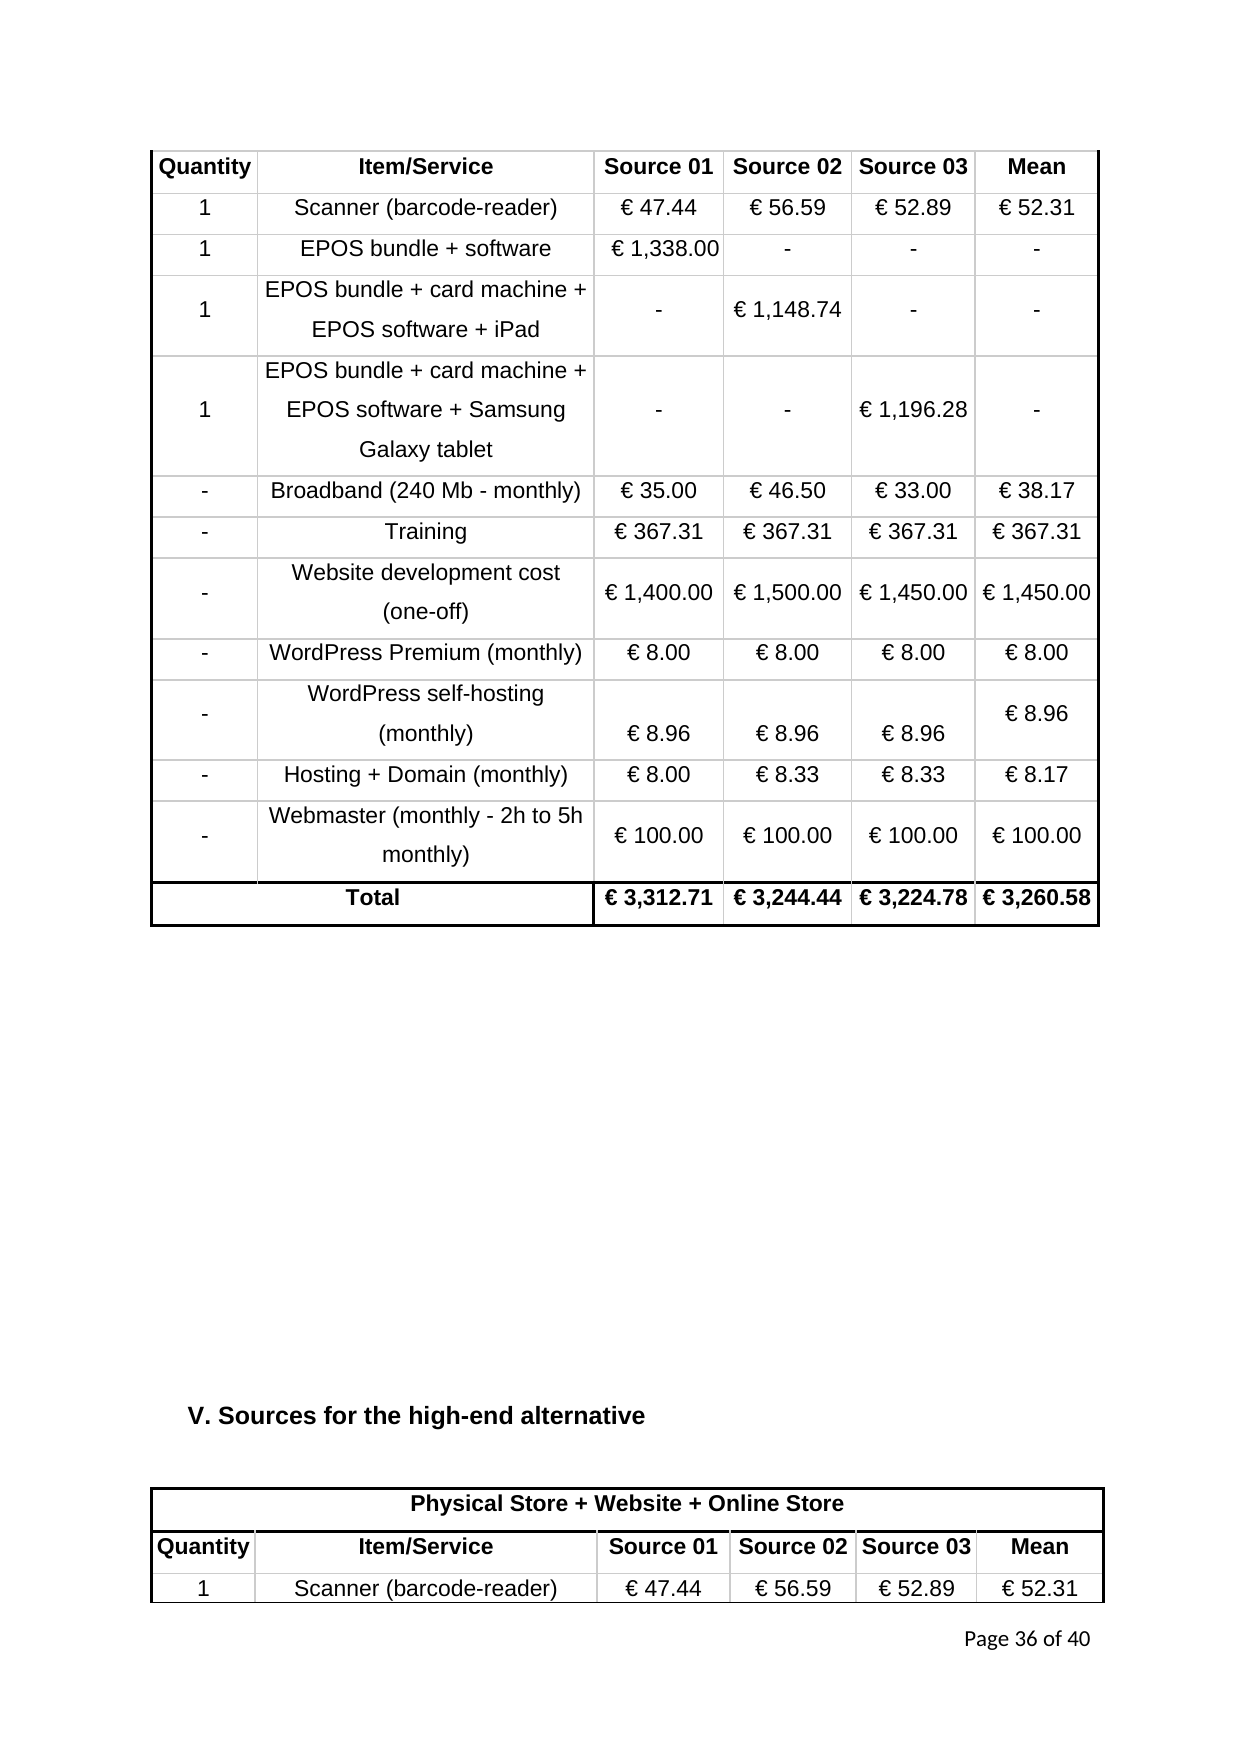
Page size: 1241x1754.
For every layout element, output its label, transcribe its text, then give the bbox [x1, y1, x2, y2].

table_cell € 1,500.00 [724, 559, 851, 638]
table_cell Scanner (barcode-reader) [256, 1574, 596, 1602]
table_cell Training [258, 518, 593, 557]
table_cell € 367.31 [724, 518, 851, 557]
table_cell Website development cost (one-off) [258, 559, 593, 638]
table_cell WordPress Premium (monthly) [258, 640, 593, 679]
table_cell Item/Service [258, 152, 593, 193]
table_cell Hosting + Domain (monthly) [258, 761, 593, 800]
table_cell € 8.96 [595, 681, 723, 759]
table_cell - [153, 518, 257, 557]
table_cell € 3,224.78 [852, 884, 974, 923]
table_cell € 8.17 [976, 761, 1097, 800]
table_cell € 100.00 [852, 802, 974, 881]
text V. Sources for the high-end alternative [187, 1401, 1090, 1430]
table_cell Source 02 [731, 1533, 855, 1572]
table_cell € 100.00 [595, 802, 723, 881]
table_cell Total [153, 884, 592, 923]
table_cell € 100.00 [724, 802, 851, 881]
table_cell € 8.00 [595, 761, 723, 800]
table_cell € 3,244.44 [724, 884, 851, 923]
table_cell - [976, 235, 1097, 275]
table_cell € 8.96 [852, 681, 974, 759]
table_cell € 367.31 [852, 518, 974, 557]
table_cell € 367.31 [976, 518, 1097, 557]
table_cell Mean [976, 152, 1097, 193]
table_cell € 8.33 [724, 761, 851, 800]
table_cell € 52.89 [857, 1574, 976, 1602]
table_cell Item/Service [256, 1533, 596, 1572]
table_cell Source 03 [852, 152, 974, 193]
table_cell - [976, 357, 1097, 475]
table_cell 1 [153, 194, 257, 234]
table_cell € 46.50 [724, 477, 851, 516]
table_cell Broadband (240 Mb - monthly) [258, 477, 593, 516]
table_cell 1 [153, 276, 257, 355]
table_cell - [595, 357, 723, 475]
table_cell € 1,400.00 [595, 559, 723, 638]
table_cell 1 [153, 1574, 254, 1602]
table_cell € 47.44 [598, 1574, 729, 1602]
table_cell € 52.31 [976, 194, 1097, 234]
table_cell 1 [153, 357, 257, 475]
table_cell 1 [153, 235, 257, 275]
table_cell € 8.00 [852, 640, 974, 679]
table_cell € 3,312.71 [595, 884, 723, 923]
table_cell € 1,338.00 [595, 235, 723, 275]
table_cell Scanner (barcode-reader) [258, 194, 593, 234]
table_cell Source 01 [595, 152, 723, 193]
table_cell € 3,260.58 [976, 884, 1097, 923]
table_cell € 1,450.00 [852, 559, 974, 638]
table_cell - [153, 761, 257, 800]
table_cell € 47.44 [595, 194, 723, 234]
table_header Physical Store + Website + Online Store [153, 1490, 1102, 1530]
table_cell € 56.59 [724, 194, 851, 234]
table_cell € 8.33 [852, 761, 974, 800]
table_cell - [852, 276, 974, 355]
table_cell € 1,148.74 [724, 276, 851, 355]
table_cell € 8.00 [976, 640, 1097, 679]
table_cell - [595, 276, 723, 355]
table_cell EPOS bundle + software [258, 235, 593, 275]
table_cell Quantity [153, 1533, 254, 1572]
table_cell - [724, 235, 851, 275]
table_cell € 1,450.00 [976, 559, 1097, 638]
table_cell € 8.96 [724, 681, 851, 759]
table_cell EPOS bundle + card machine + EPOS software + Samsung Galaxy tablet [258, 357, 593, 475]
table_cell € 35.00 [595, 477, 723, 516]
table_cell € 52.89 [852, 194, 974, 234]
table_cell Mean [977, 1533, 1102, 1572]
table_cell EPOS bundle + card machine + EPOS software + iPad [258, 276, 593, 355]
table_cell € 367.31 [595, 518, 723, 557]
table_cell € 1,196.28 [852, 357, 974, 475]
table_cell - [153, 477, 257, 516]
table_cell - [153, 559, 257, 638]
table_cell € 8.00 [595, 640, 723, 679]
table_cell - [153, 640, 257, 679]
table_cell - [153, 802, 257, 881]
table_cell Source 01 [598, 1533, 729, 1572]
table_cell Source 02 [724, 152, 851, 193]
table_cell WordPress self-hosting (monthly) [258, 681, 593, 759]
table_cell - [852, 235, 974, 275]
table_cell € 56.59 [731, 1574, 855, 1602]
table_cell € 8.96 [976, 681, 1097, 759]
table_cell € 100.00 [976, 802, 1097, 881]
table_cell - [724, 357, 851, 475]
table_cell Webmaster (monthly - 2h to 5h monthly) [258, 802, 593, 881]
table_cell € 33.00 [852, 477, 974, 516]
table_cell Quantity [153, 152, 257, 193]
table_cell € 8.00 [724, 640, 851, 679]
table_cell - [976, 276, 1097, 355]
table_cell - [153, 681, 257, 759]
table_cell € 52.31 [977, 1574, 1102, 1602]
table_cell Source 03 [857, 1533, 976, 1572]
table_cell € 38.17 [976, 477, 1097, 516]
